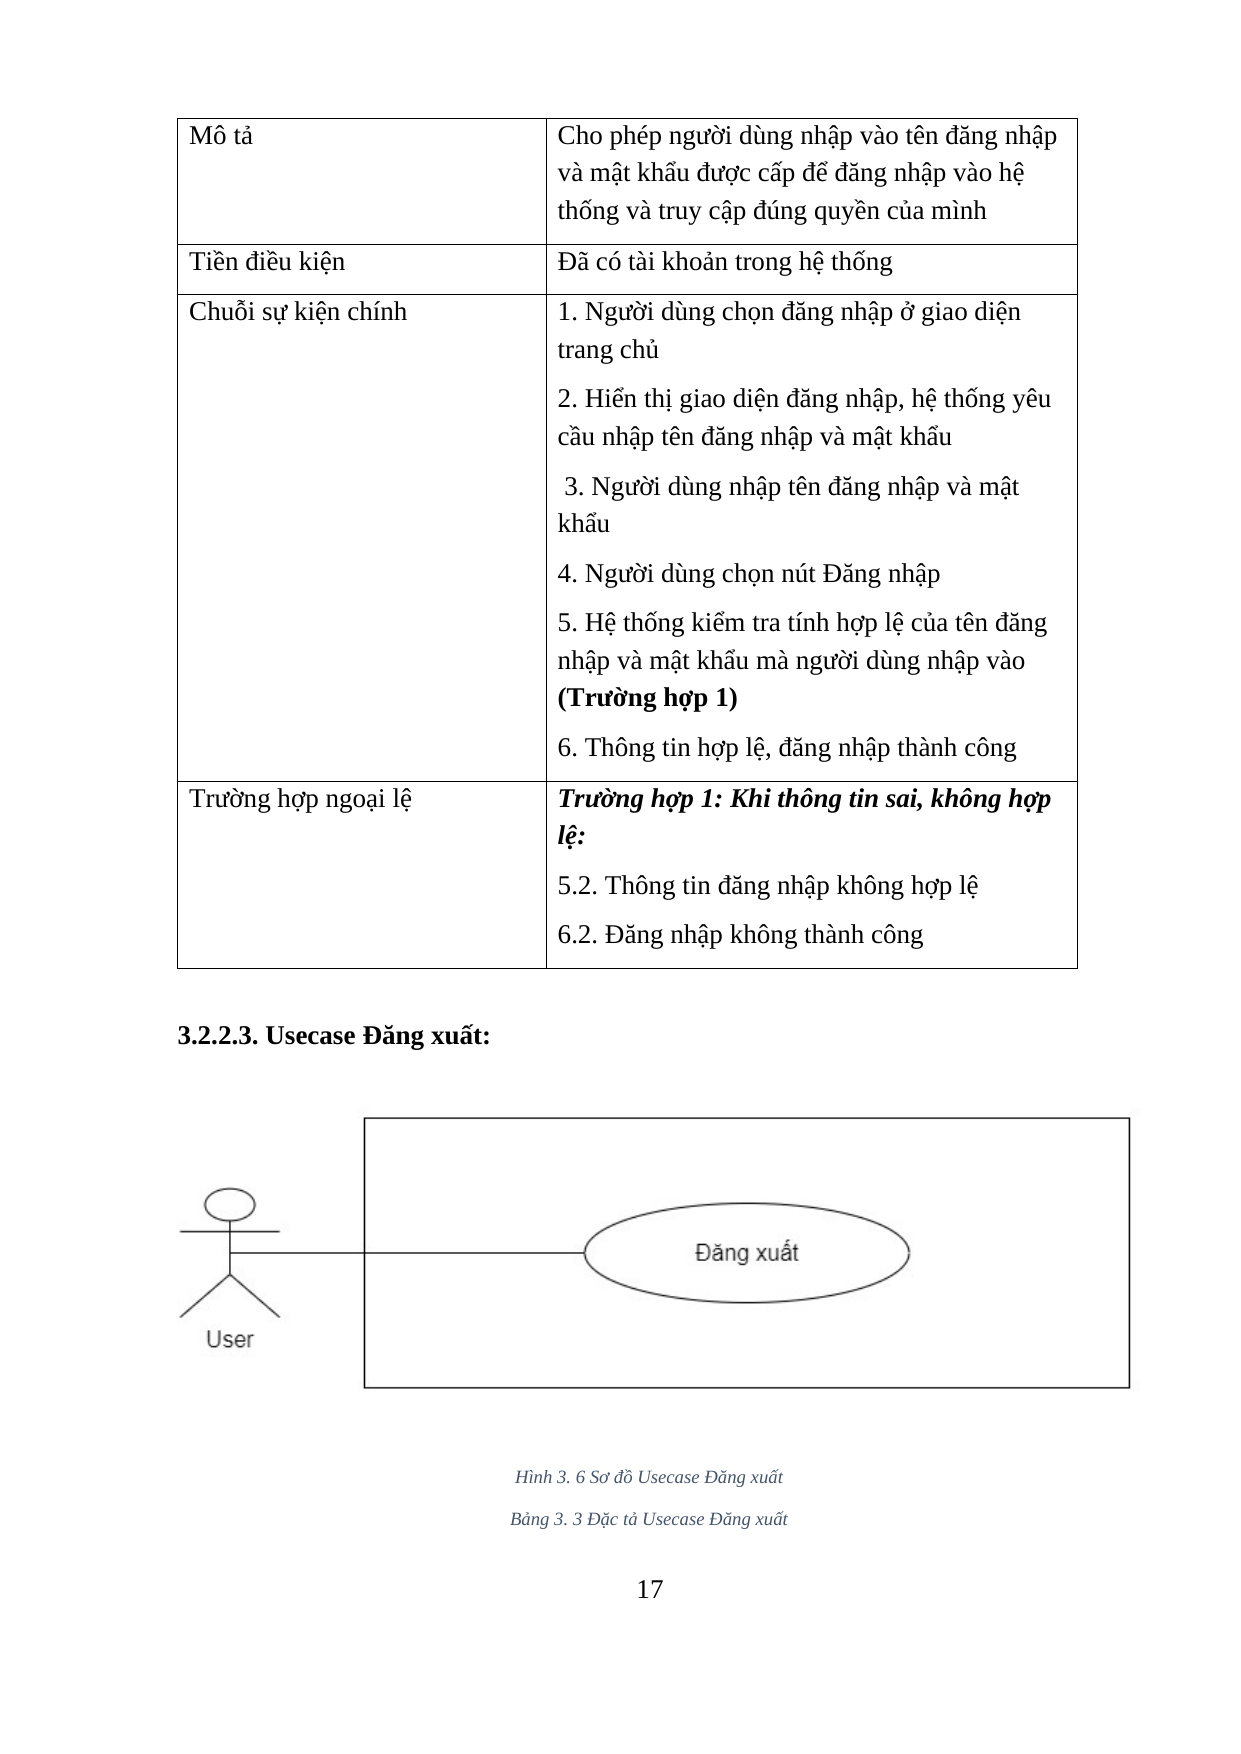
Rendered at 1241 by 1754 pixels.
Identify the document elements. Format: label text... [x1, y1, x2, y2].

table_cell Mô tả [178, 119, 546, 243]
table_cell Cho phép người dùng nhập vào tên đăng nhập và mật khẩu được cấp để đăng nhập vào hệ thống và truy cập đúng quyền của mình [547, 119, 1077, 243]
text Bảng 3. 3 Đặc tả Usecase Đăng xuất [177, 1508, 1122, 1530]
table_cell Chuỗi sự kiện chính [178, 295, 546, 781]
text 3.2.2.3. Usecase Đăng xuất: [177, 1019, 1122, 1050]
picture [177, 1085, 1153, 1437]
table_cell Đã có tài khoản trong hệ thống [547, 245, 1077, 294]
text Hình 3. 6 Sơ đồ Usecase Đăng xuất [177, 1466, 1122, 1487]
table_cell Trường hợp 1: Khi thông tin sai, không hợp lệ: 5.2. Thông tin đăng nhập không hợp lệ 6.2. Đăng nhập không thành công [547, 782, 1077, 968]
table_cell Trường hợp ngoại lệ [178, 782, 546, 968]
table_cell 1. Người dùng chọn đăng nhập ở giao diện trang chủ 2. Hiển thị giao diện đăng nhập, hệ thống yêu cầu nhập tên đăng nhập và mật khẩu 3. Người dùng nhập tên đăng nhập và mật khẩu 4. Người dùng chọn nút Đăng nhập 5. Hệ thống kiểm tra tính hợp lệ của tên đăng nhập và mật khẩu mà người dùng nhập vào (Trường hợp 1) 6. Thông tin hợp lệ, đăng nhập thành công [547, 295, 1077, 781]
table_cell Tiền điều kiện [178, 245, 546, 294]
